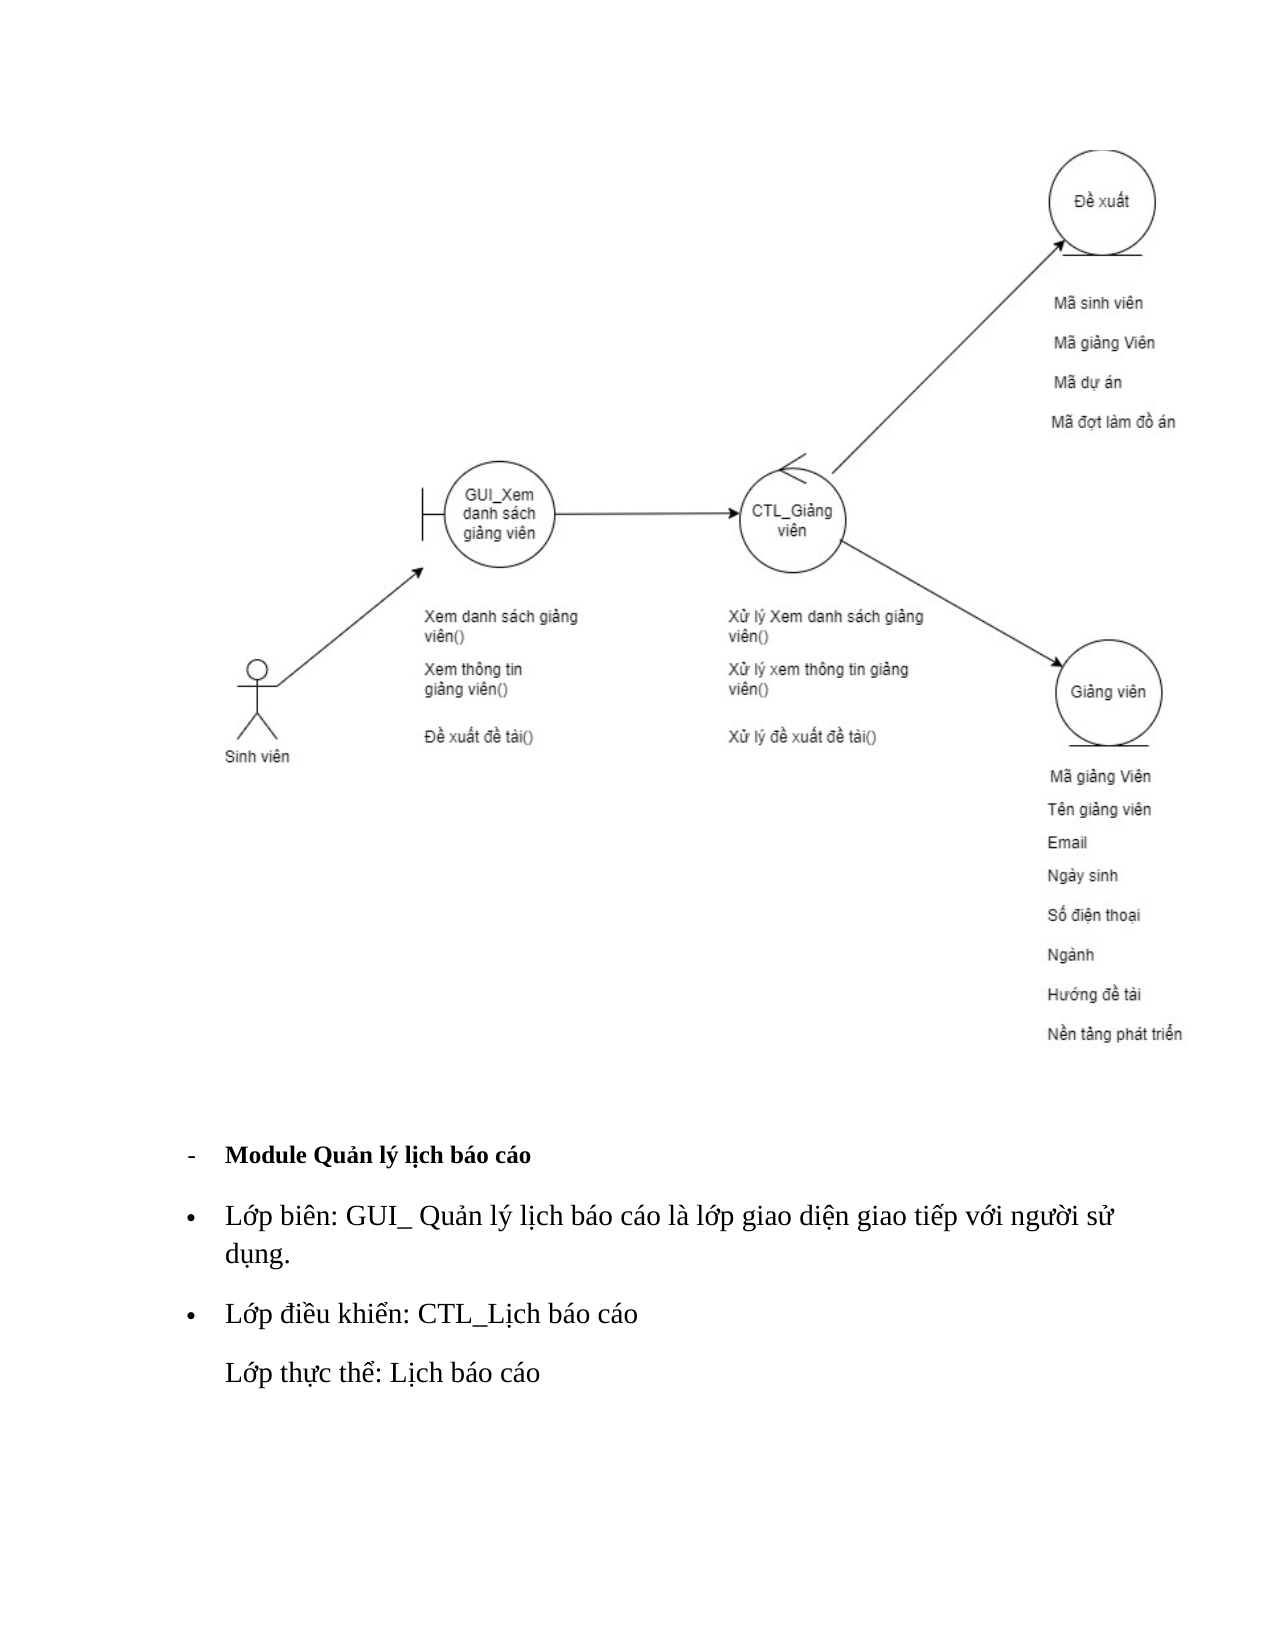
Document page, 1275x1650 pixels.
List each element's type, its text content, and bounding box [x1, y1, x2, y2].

picture [225, 150, 1200, 1056]
list Lớp biên: GUI_ Quản lý lịch báo cáo là lớp giao diện giao tiếp với người sử dụng. [187, 1198, 1125, 1270]
list Lớp điều khiển: CTL_Lịch báo cáo [187, 1296, 1125, 1329]
text Lớp thực thể: Lịch báo cáo [225, 1355, 1125, 1389]
list Module Quản lý lịch báo cáo [187, 1141, 1125, 1169]
